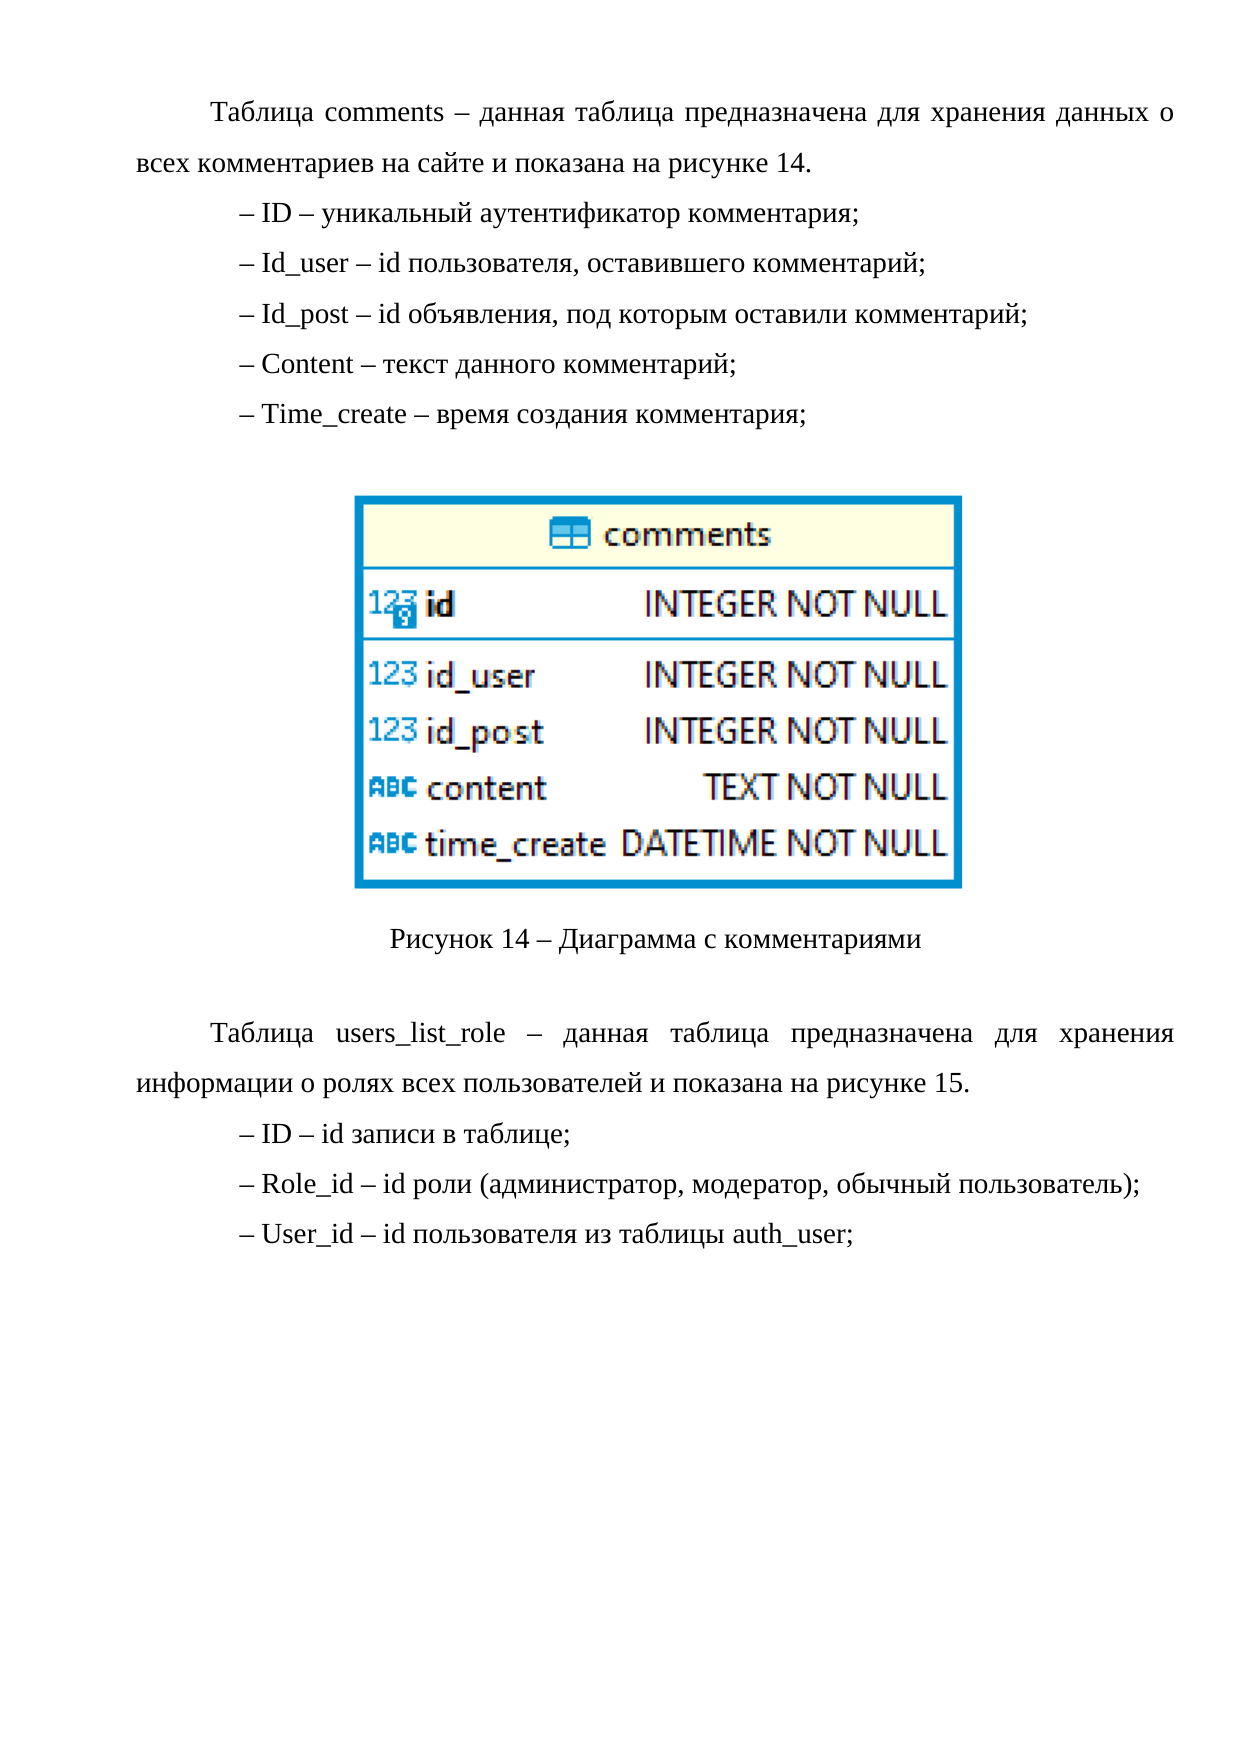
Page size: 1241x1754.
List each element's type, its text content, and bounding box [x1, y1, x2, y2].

text ID – уникальный аутентификатор комментария; [165, 195, 1175, 229]
text Id_post – id объявления, под которым оставили комментарий; [165, 296, 1175, 329]
text Content – текст данного комментарий; [165, 346, 1175, 379]
picture [364, 505, 954, 566]
text User_id – id пользователя из таблицы auth_user; [165, 1217, 1175, 1250]
picture [364, 641, 954, 879]
text Id_user – id пользователя, оставившего комментарий; [165, 245, 1175, 279]
text Рисунок 14 – Диаграмма с комментариями [136, 921, 1175, 955]
text Таблица users_list_role – данная таблица предназначена для хранения информации о ролях всех пользователей и показана на рисунке 15. [136, 1015, 1175, 1099]
text ID – id записи в таблице; [165, 1116, 1175, 1149]
text Таблица comments – данная таблица предназначена для хранения данных о всех комментариев на сайте и показана на рисунке 14. [136, 94, 1175, 178]
picture [364, 570, 954, 637]
picture [349, 490, 963, 905]
text Role_id – id роли (администратор, модератор, обычный пользователь); [165, 1166, 1175, 1200]
text Time_create – время создания комментария; [165, 396, 1175, 430]
